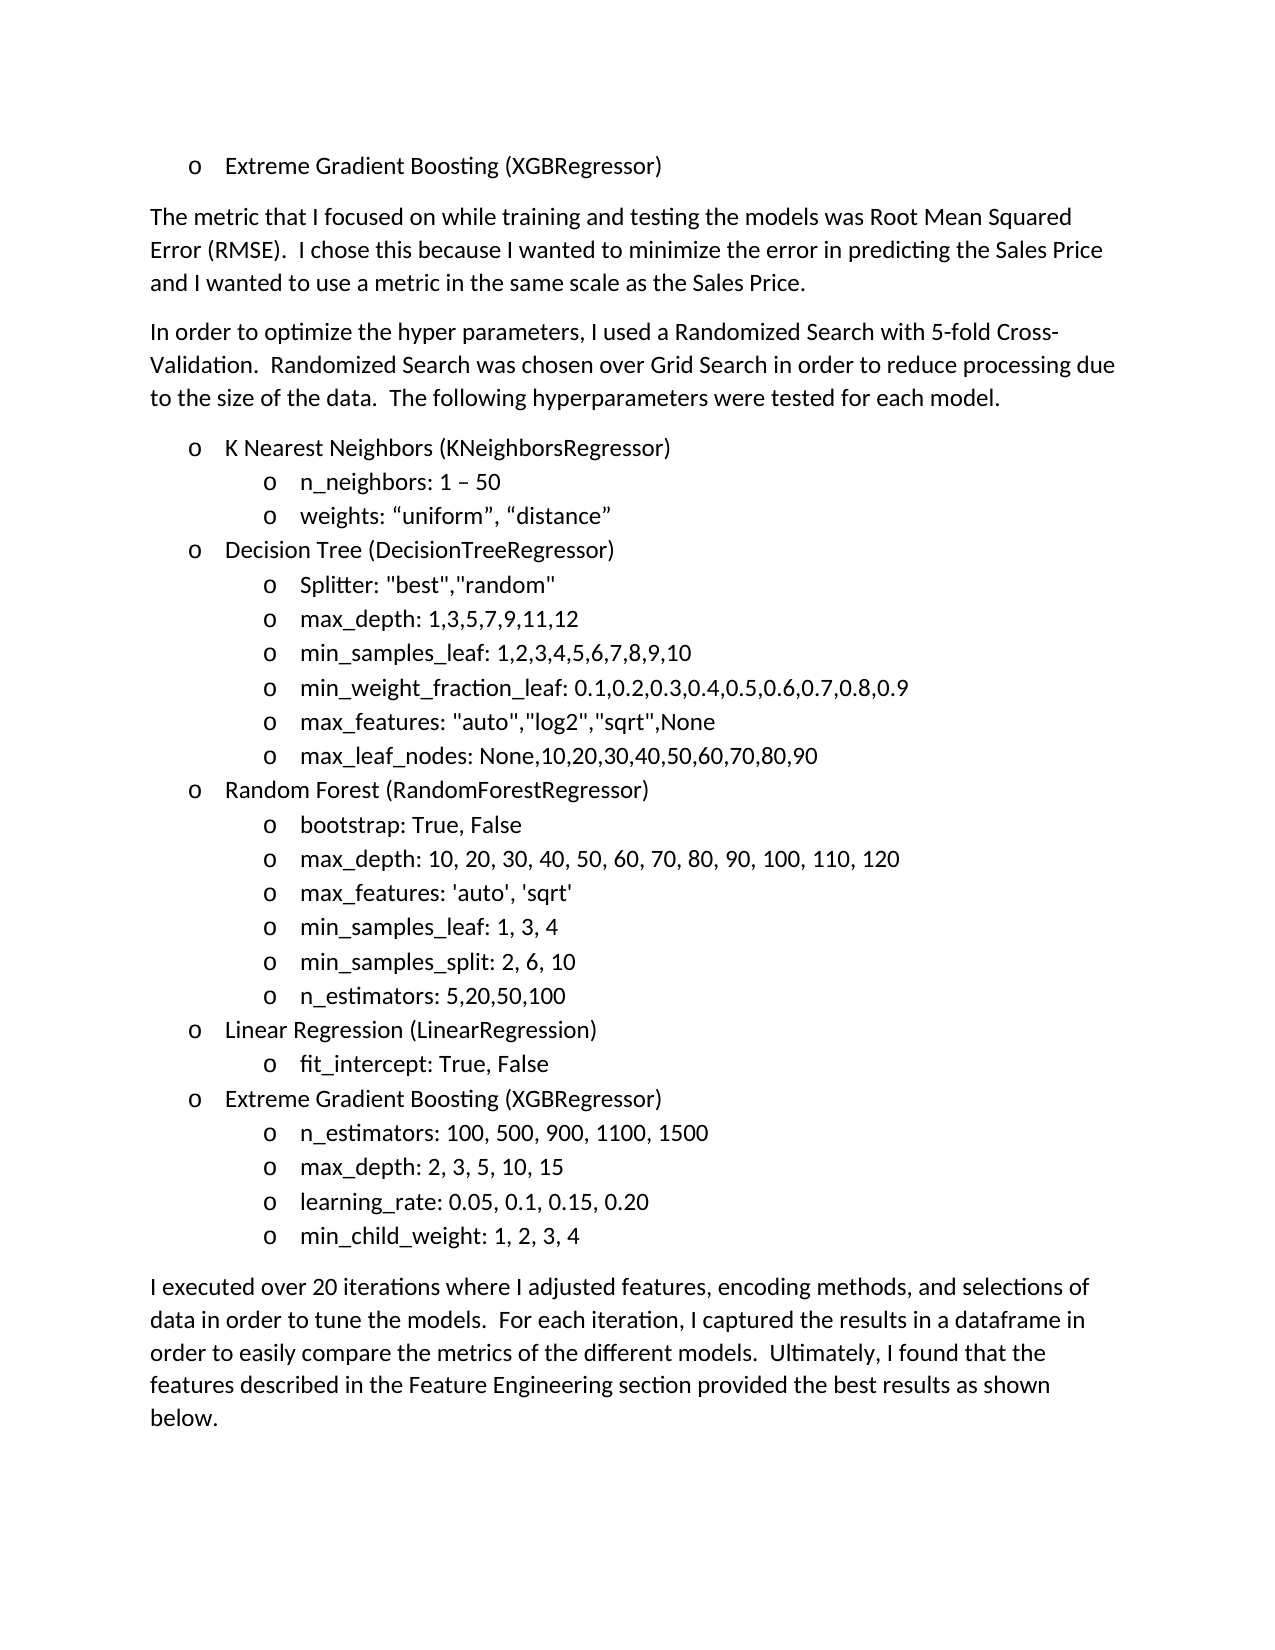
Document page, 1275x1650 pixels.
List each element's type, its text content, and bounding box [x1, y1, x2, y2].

list max_features: 'auto', 'sqrt' [262, 877, 1125, 909]
list n_neighbors: 1 – 50 [262, 466, 1125, 498]
list Random Forest (RandomForestRegressor) [187, 774, 1125, 806]
list Linear Regression (LinearRegression) [187, 1014, 1125, 1046]
list Decision Tree (DecisionTreeRegressor) [187, 534, 1125, 566]
list weights: “uniform”, “distance” [262, 500, 1125, 532]
list bootstrap: True, False [262, 809, 1125, 841]
list n_estimators: 5,20,50,100 [262, 980, 1125, 1012]
list max_features: "auto","log2","sqrt",None [262, 706, 1125, 738]
list fit_intercept: True, False [262, 1049, 1125, 1080]
list min_weight_fraction_leaf: 0.1,0.2,0.3,0.4,0.5,0.6,0.7,0.8,0.9 [262, 672, 1125, 703]
list min_child_weight: 1, 2, 3, 4 [262, 1220, 1125, 1252]
list Extreme Gradient Boosting (XGBRegressor) [187, 150, 1125, 182]
list Extreme Gradient Boosting (XGBRegressor) [187, 1083, 1125, 1115]
list min_samples_leaf: 1, 3, 4 [262, 912, 1125, 943]
list Splitter: "best","random" [262, 569, 1125, 601]
list n_estimators: 100, 500, 900, 1100, 1500 [262, 1117, 1125, 1149]
list learning_rate: 0.05, 0.1, 0.15, 0.20 [262, 1186, 1125, 1217]
list K Nearest Neighbors (KNeighborsRegressor) [187, 432, 1125, 463]
list max_leaf_nodes: None,10,20,30,40,50,60,70,80,90 [262, 740, 1125, 772]
list max_depth: 1,3,5,7,9,11,12 [262, 603, 1125, 635]
text In order to optimize the hyper parameters, I used a Randomized Search with 5-fold Cross-Validation. Randomized Search was chosen over Grid Search in order to reduce processing due to the size of the data. The following hyperparameters were tested for each model. [150, 316, 1125, 413]
list min_samples_split: 2, 6, 10 [262, 946, 1125, 978]
text I executed over 20 iterations where I adjusted features, encoding methods, and selections of data in order to tune the models. For each iteration, I captured the results in a dataframe in order to easily compare the metrics of the different models. Ultimately, I found that the features described in the Feature Engineering section provided the best results as shown below. [150, 1271, 1125, 1433]
text The metric that I focused on while training and testing the models was Root Mean Squared Error (RMSE). I chose this because I wanted to minimize the error in predicting the Sales Price and I wanted to use a metric in the same scale as the Sales Price. [150, 201, 1125, 297]
list min_samples_leaf: 1,2,3,4,5,6,7,8,9,10 [262, 637, 1125, 669]
list max_depth: 10, 20, 30, 40, 50, 60, 70, 80, 90, 100, 110, 120 [262, 843, 1125, 875]
list max_depth: 2, 3, 5, 10, 15 [262, 1151, 1125, 1183]
